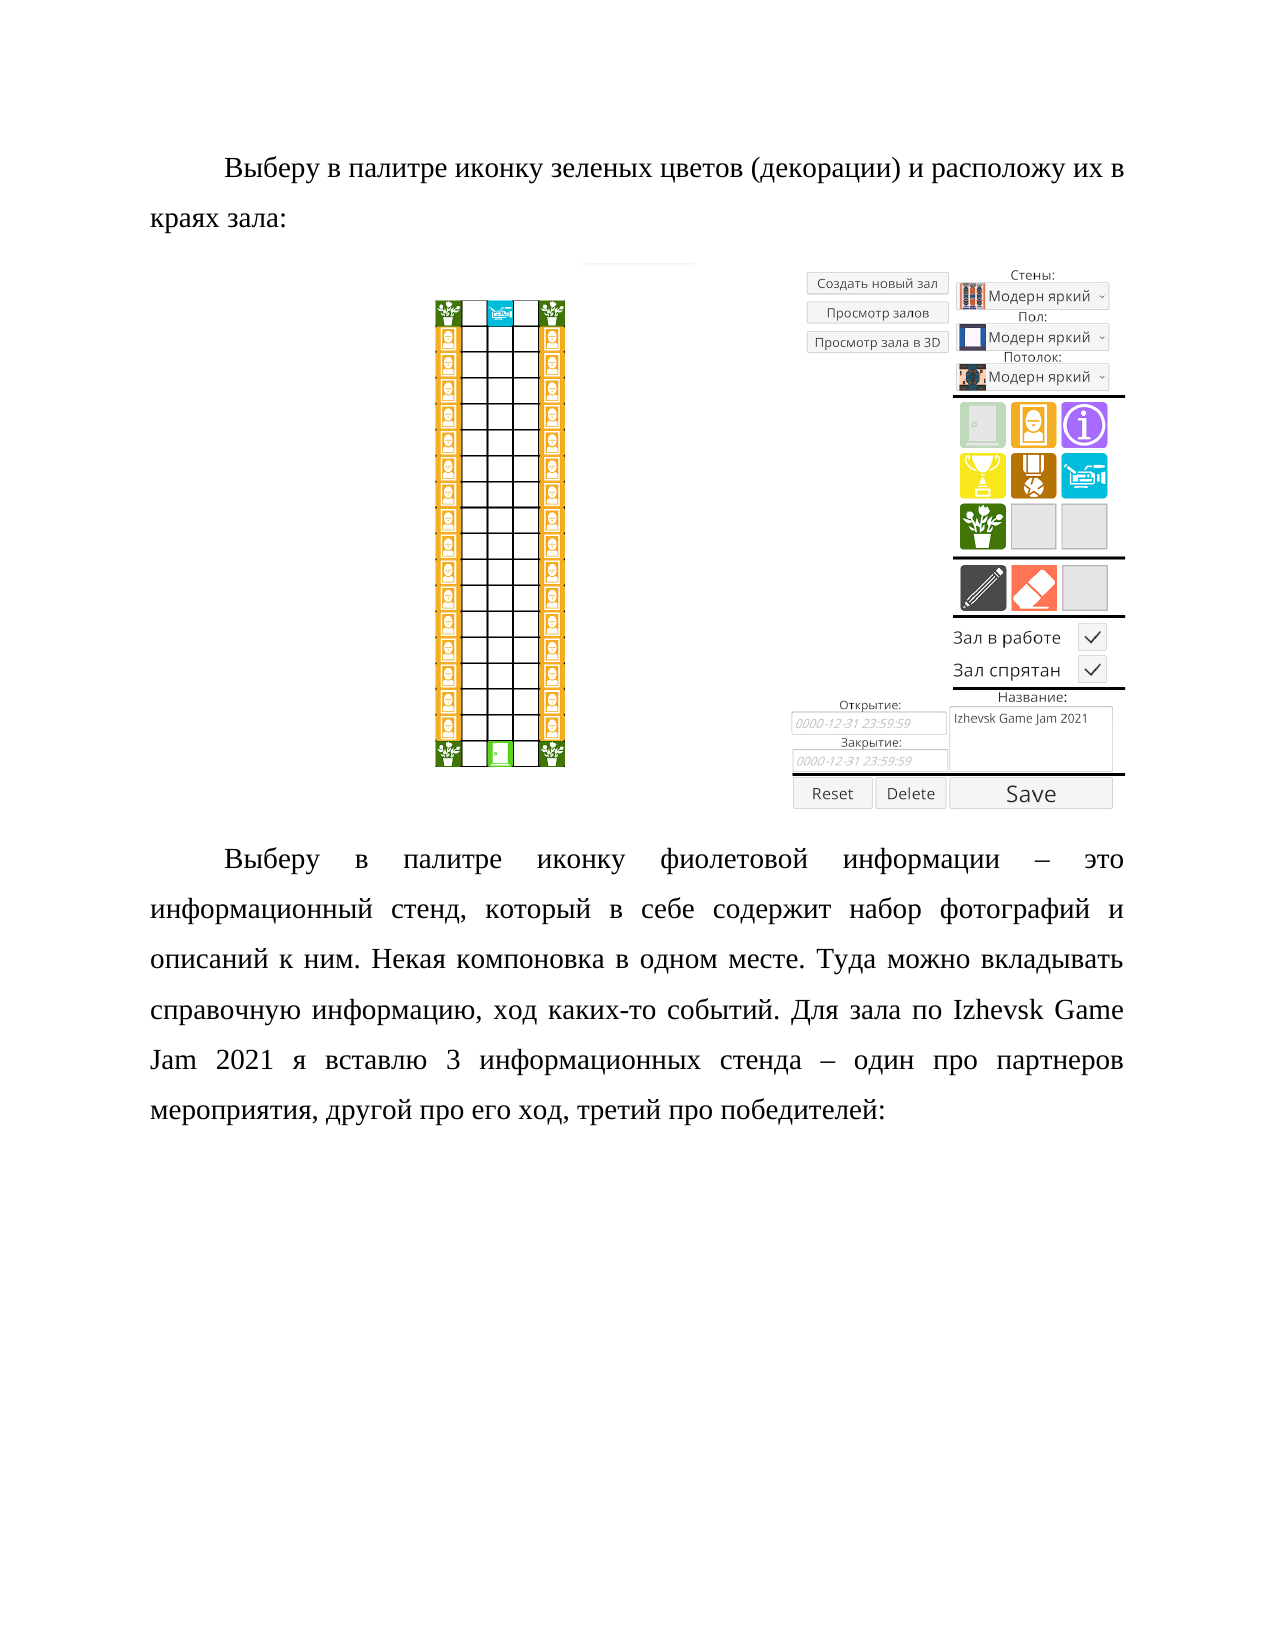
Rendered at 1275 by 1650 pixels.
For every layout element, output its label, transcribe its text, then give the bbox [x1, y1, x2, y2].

text Выберу в палитре иконку фиолетовой информации – это информационный стенд, который в себе содержит набор фотографий и описаний к ним. Некая компоновка в одном месте. Туда можно вкладывать справочную информацию, ход каких-то событий. Для зала по Izhevsk Game Jam 2021 я вставлю 3 информационных стенда – один про партнеров мероприятия, другой про его ход, третий про победителей: [150, 841, 1125, 1126]
text Выберу в палитре иконку зеленых цветов (декорации) и расположу их в краях зала: [150, 150, 1125, 234]
picture [150, 263, 1125, 812]
